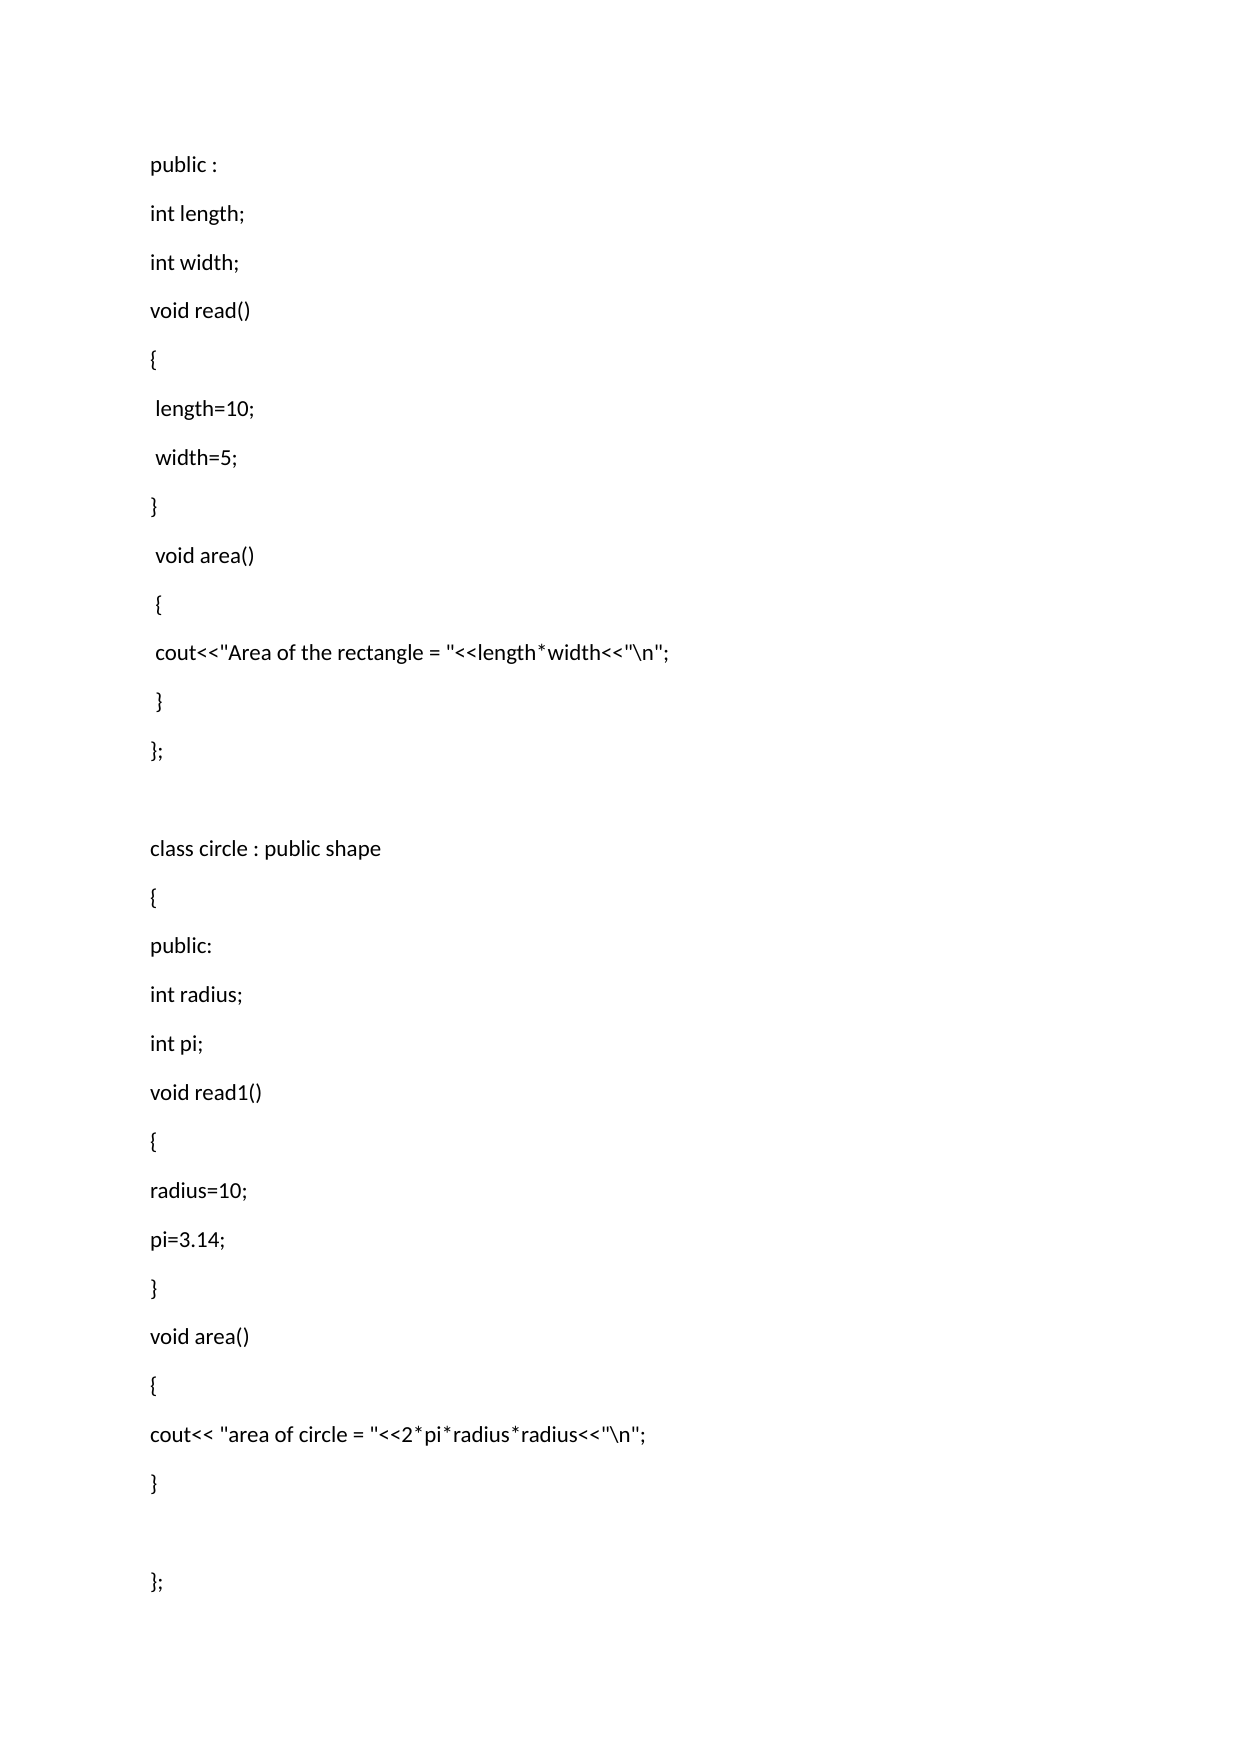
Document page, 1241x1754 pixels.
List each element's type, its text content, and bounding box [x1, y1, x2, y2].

text } [150, 492, 1090, 520]
text length=10; [150, 394, 1090, 422]
text { [150, 883, 1090, 911]
text }; [150, 736, 1090, 764]
text class circle : public shape [150, 834, 1090, 862]
text public: [150, 932, 1090, 960]
text } [150, 687, 1090, 715]
text { [150, 345, 1090, 373]
text radius=10; [150, 1176, 1090, 1204]
text int radius; [150, 981, 1090, 1008]
text void area() [150, 541, 1090, 569]
text int length; [150, 199, 1090, 227]
text int pi; [150, 1029, 1090, 1057]
text cout<<"Area of the rectangle = "<<length*width<<"\n"; [150, 638, 1090, 667]
text void read1() [150, 1078, 1090, 1106]
text width=5; [150, 443, 1090, 471]
text { [150, 590, 1090, 618]
text }; [150, 1567, 1090, 1595]
text } [150, 1274, 1090, 1302]
text { [150, 1127, 1090, 1155]
text void read() [150, 297, 1090, 324]
text pi=3.14; [150, 1225, 1090, 1253]
text int width; [150, 248, 1090, 276]
text void area() [150, 1322, 1090, 1351]
text cout<< "area of circle = "<<2*pi*radius*radius<<"\n"; [150, 1420, 1090, 1448]
text public : [150, 150, 1090, 178]
text } [150, 1469, 1090, 1497]
text { [150, 1371, 1090, 1399]
